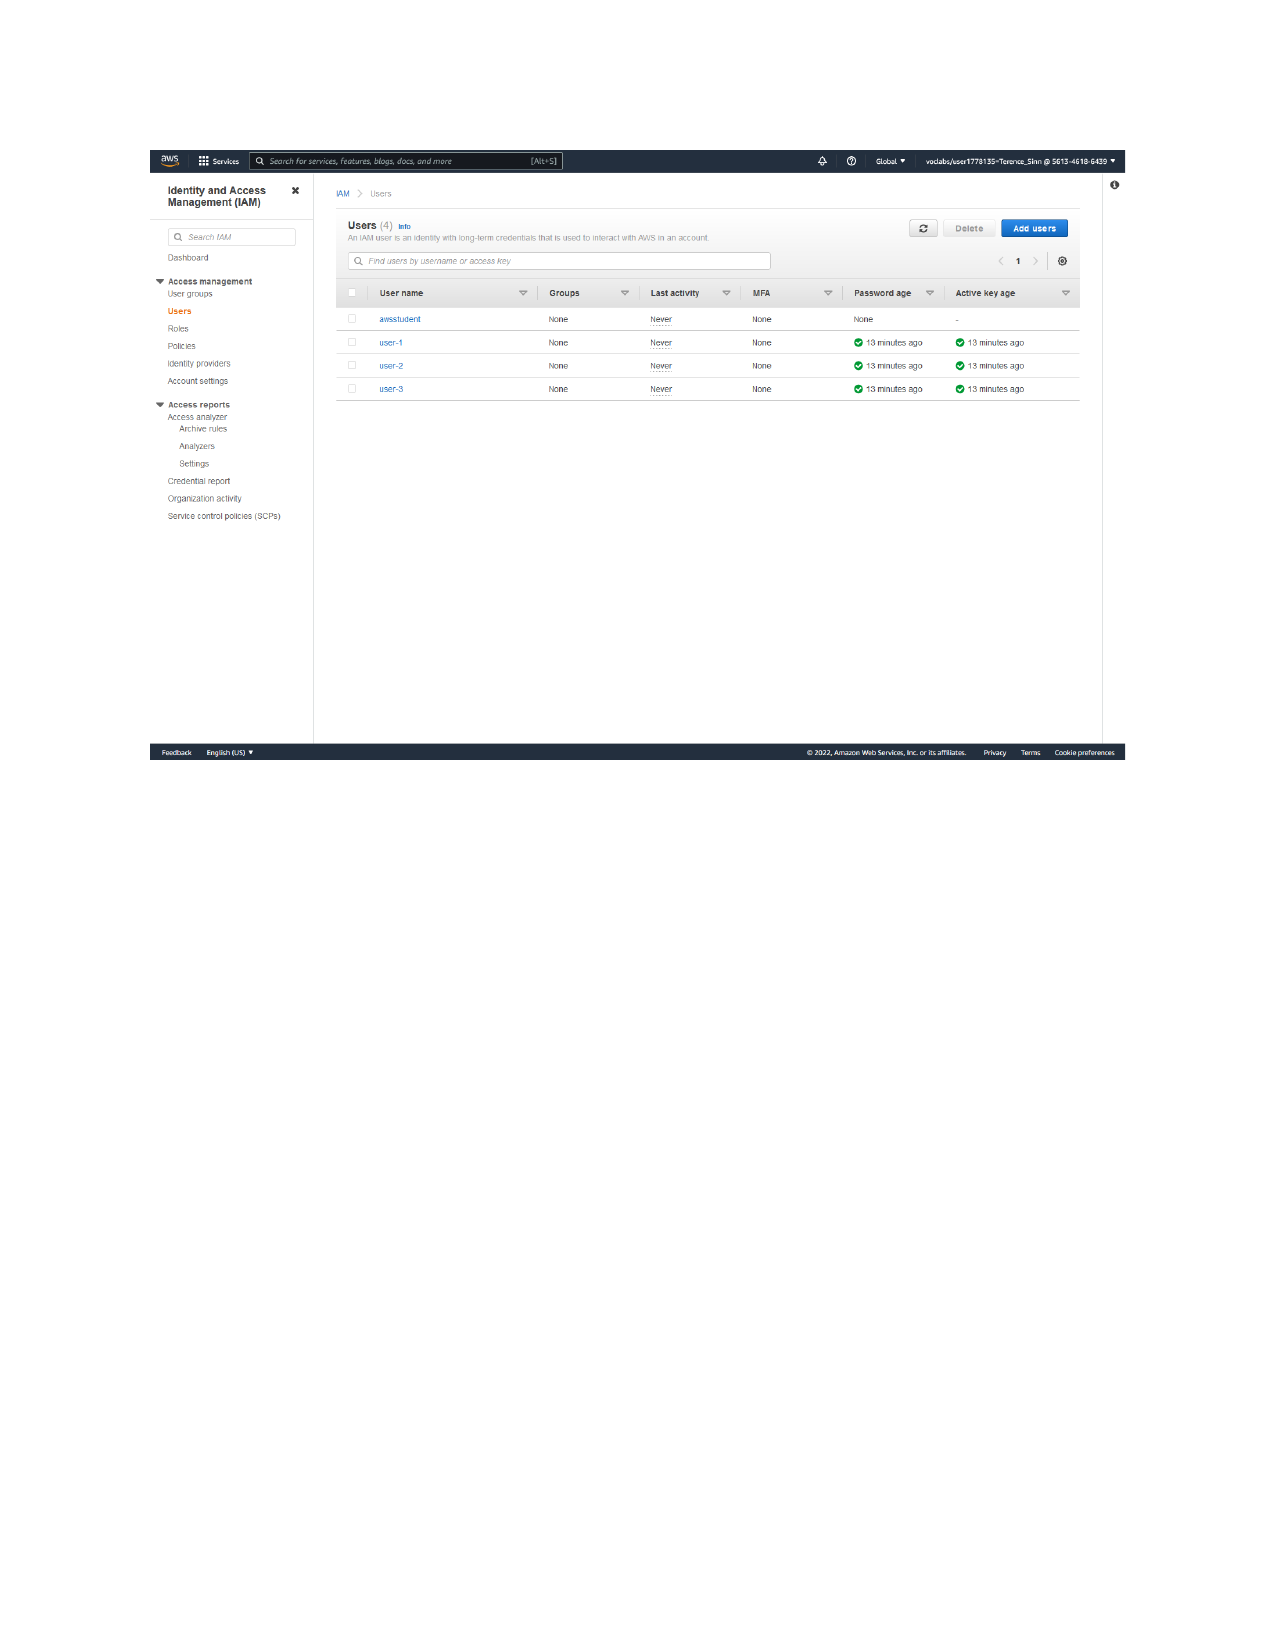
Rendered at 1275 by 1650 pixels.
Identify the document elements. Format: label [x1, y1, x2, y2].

picture [150, 150, 1125, 760]
